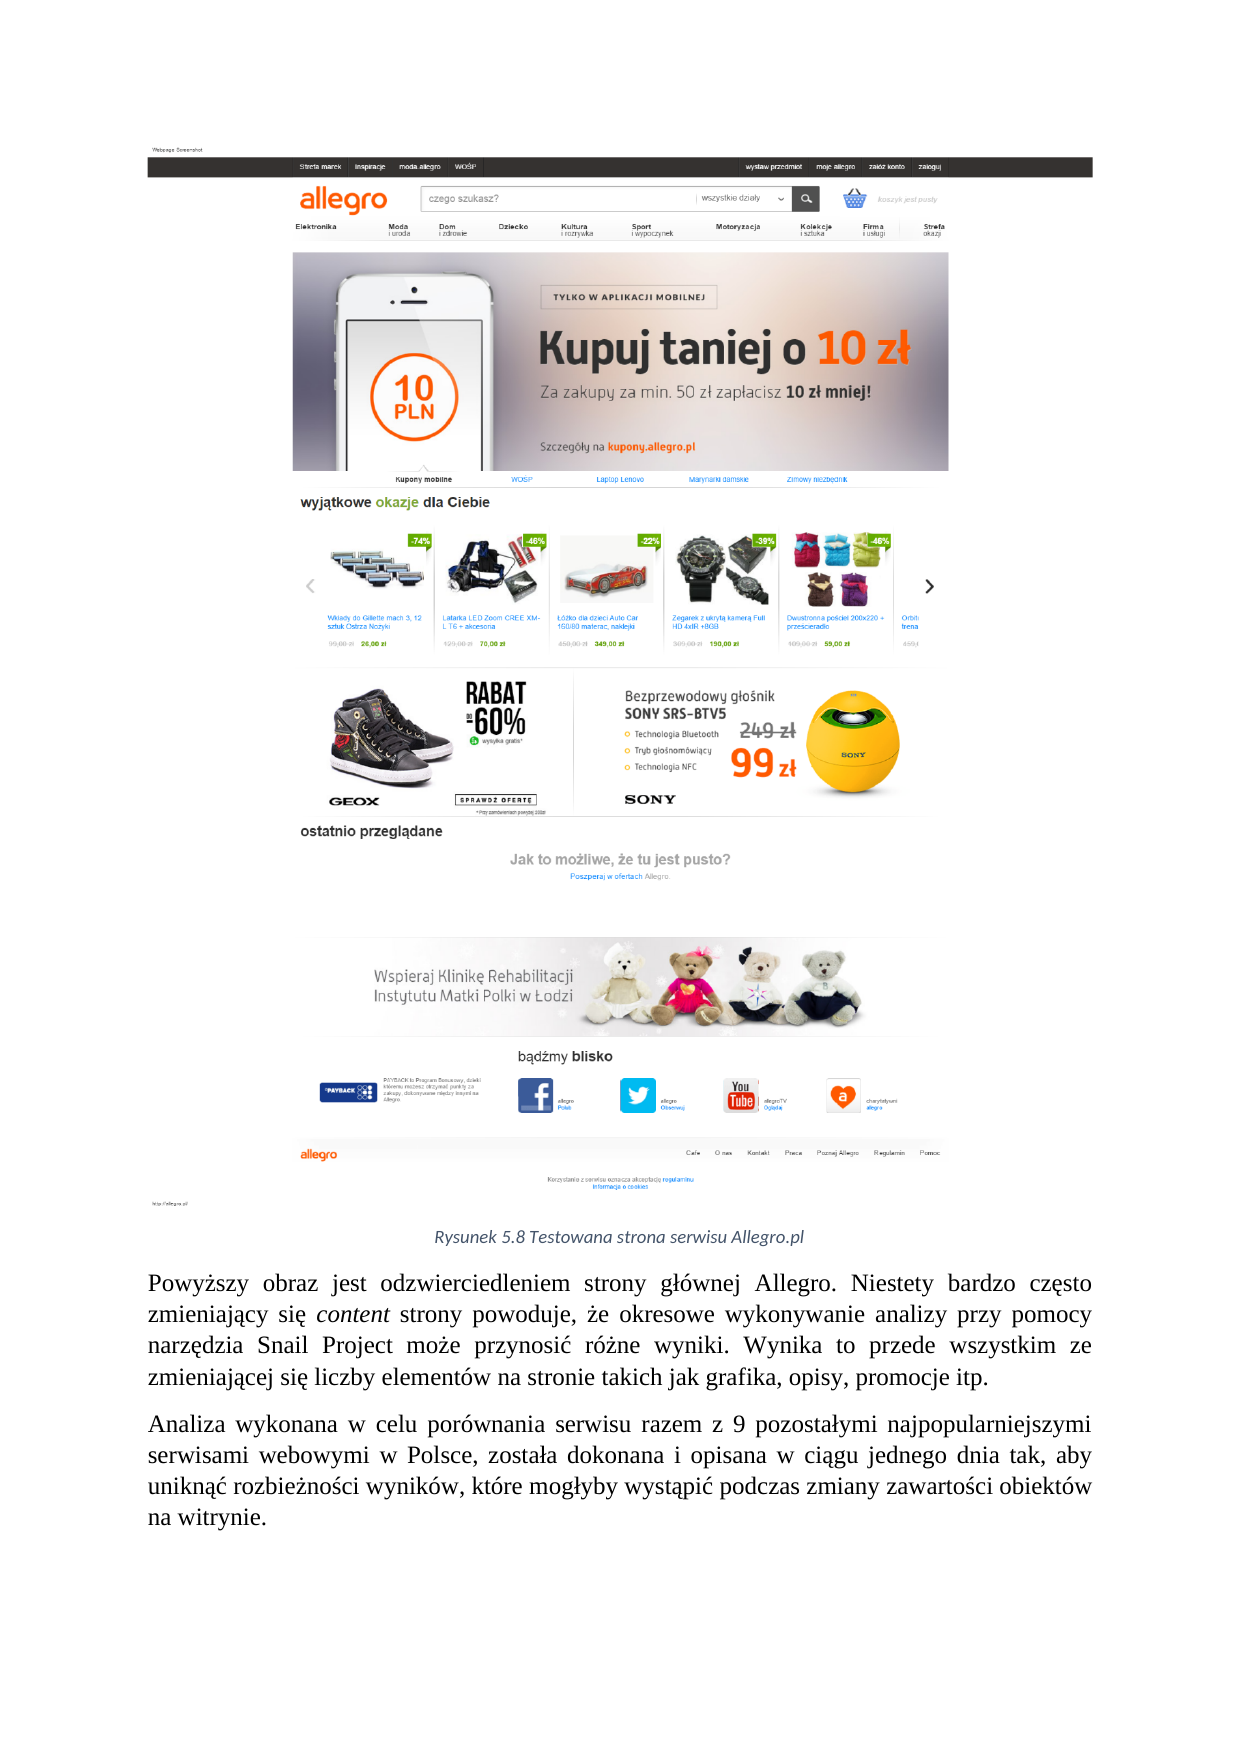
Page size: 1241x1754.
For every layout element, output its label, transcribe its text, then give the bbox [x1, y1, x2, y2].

text Analiza wykonana w celu porównania serwisu razem z 9 pozostałymi najpopularniejszymi serwisami webowymi w Polsce, została dokonana i opisana w ciągu jednego dnia tak, aby uniknąć rozbieżności wyników, które mogłyby wystąpić podczas zmiany zawartości obiektów na witrynie. [148, 1409, 1093, 1531]
text Powyższy obraz jest odzwierciedleniem strony głównej Allegro. Niestety bardzo często zmieniający się content strony powoduje, że okresowe wykonywanie analizy przy pomocy narzędzia Snail Project może przynosić różne wyniki. Wynika to przede wszystkim ze zmieniającej się liczby elementów na stronie takich jak grafika, opisy, promocje itp. [148, 1268, 1093, 1390]
text Rysunek 5.4 Testowana strona serwisu Allegro.pl [148, 1225, 1093, 1248]
picture [147, 147, 1093, 1206]
